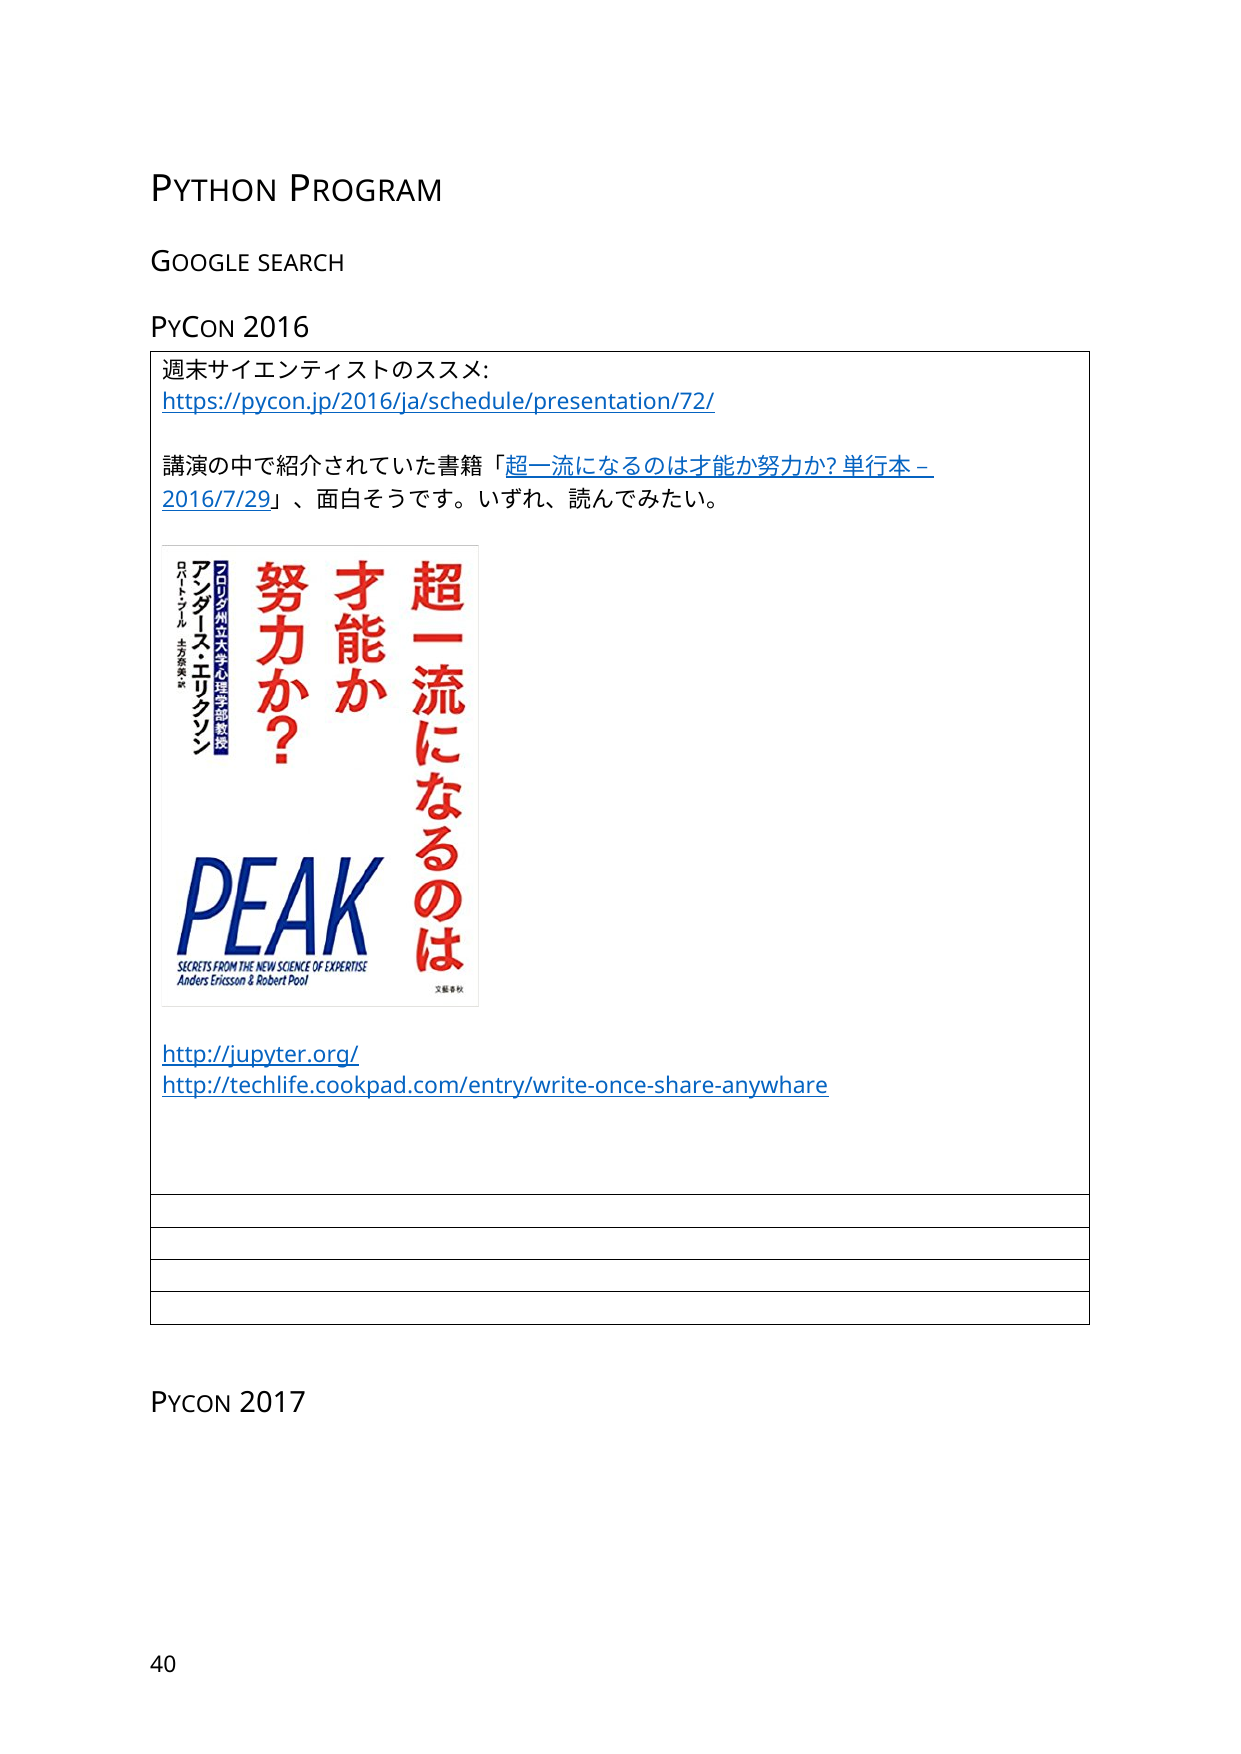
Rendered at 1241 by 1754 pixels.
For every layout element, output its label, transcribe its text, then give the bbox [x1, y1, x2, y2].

subtitle Python Program [150, 161, 1090, 212]
table_header 週末サイエンティストのススメ: https://pycon.jp/2016/ja/schedule/presentation/72/ 講演の中で紹介されていた書籍「超一流になるのは才能か努力か? 単行本 – 2016/7/29」、面白そうです。いずれ、読んでみたい。 http://jupyter.org/ http://techlife.cookpad.com/entry/write-once-share-anywhare [151, 352, 1089, 1194]
subtitle Pycon 2017 [150, 1381, 1090, 1421]
subtitle Google search [150, 240, 1090, 280]
table_cell [151, 1292, 1089, 1323]
table_cell [151, 1195, 1089, 1227]
subtitle PyCon 2016 [150, 306, 1090, 346]
picture [161, 545, 479, 1007]
table_cell [151, 1228, 1089, 1259]
table_cell [151, 1260, 1089, 1291]
